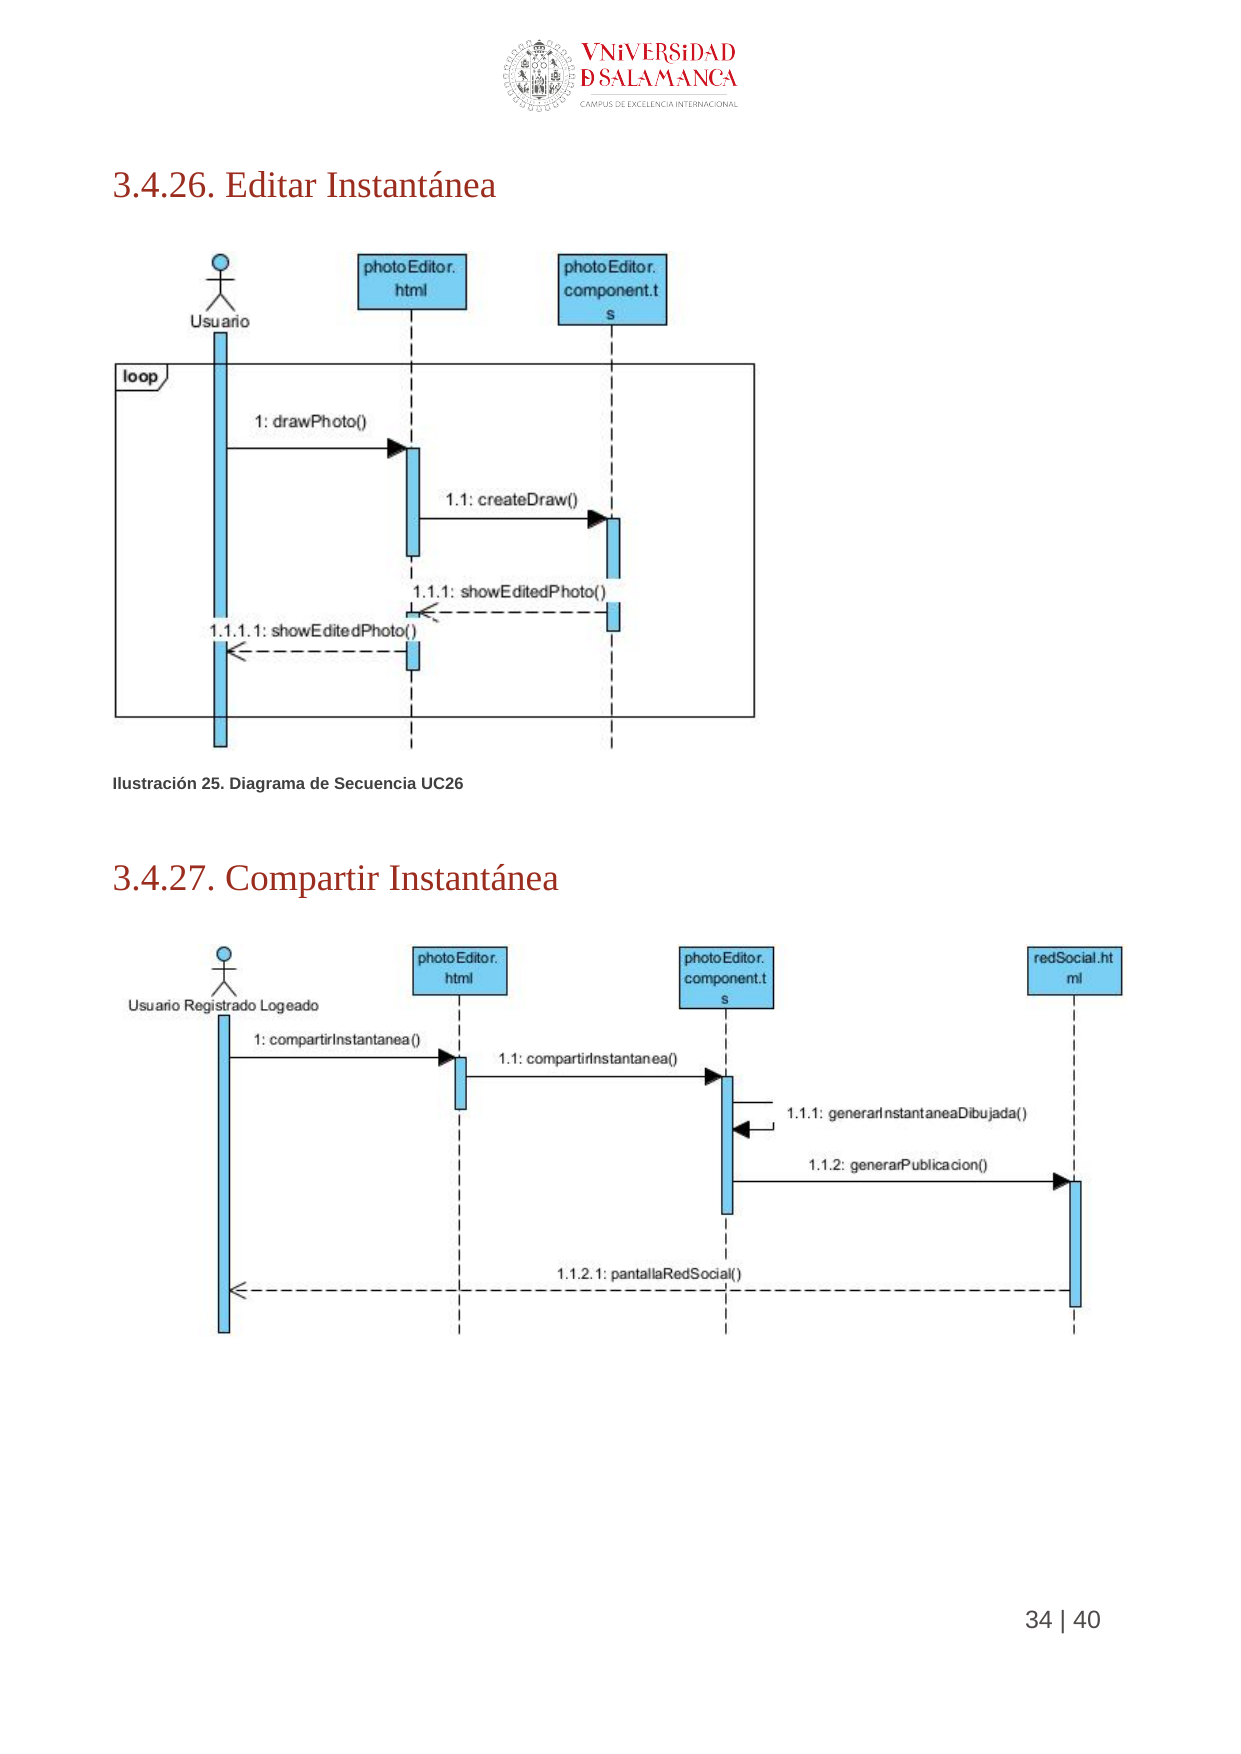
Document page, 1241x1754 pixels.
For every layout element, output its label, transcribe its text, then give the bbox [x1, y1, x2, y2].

picture [112, 944, 1128, 1339]
subtitle 3.4.27. Compartir Instantánea [112, 855, 1128, 898]
picture [112, 251, 760, 754]
subtitle 3.4.26. Editar Instantánea [112, 162, 1128, 206]
picture [499, 36, 742, 116]
